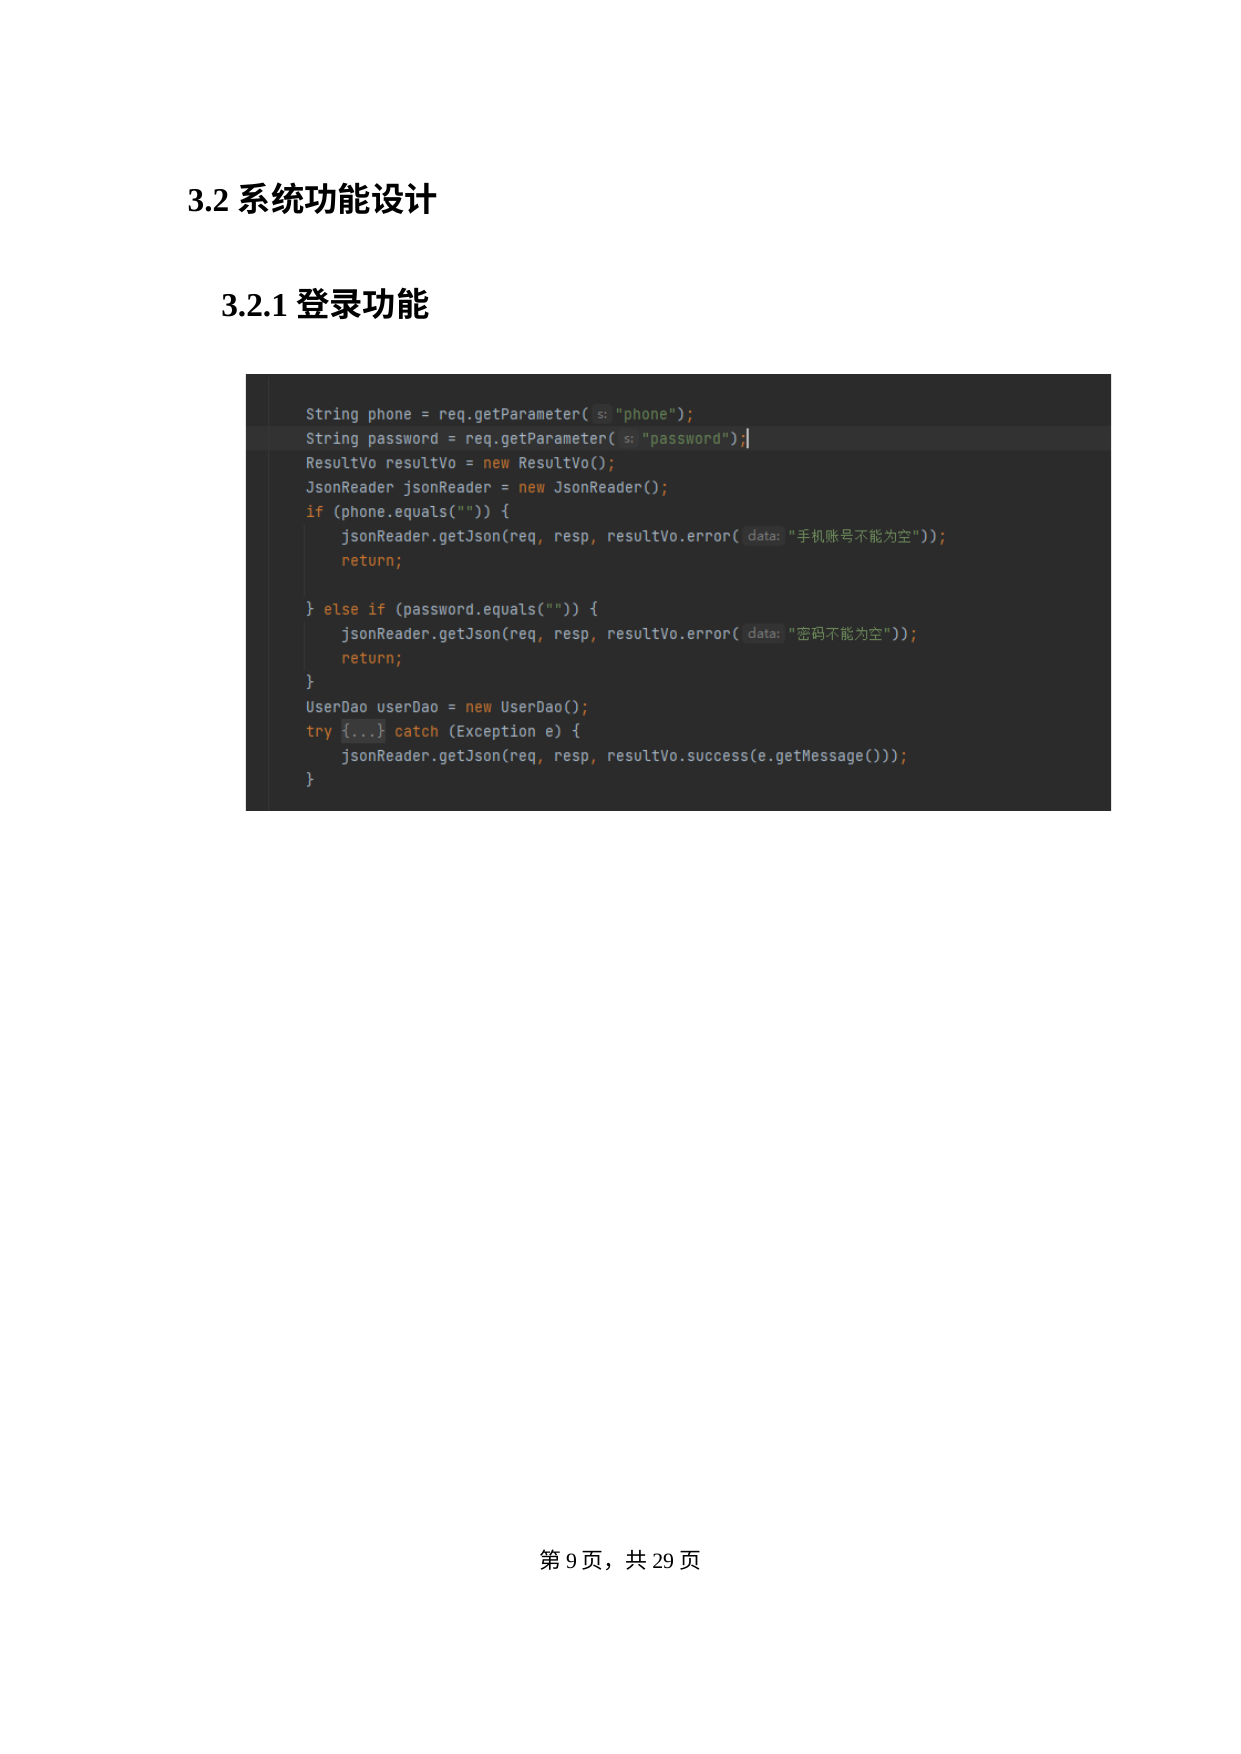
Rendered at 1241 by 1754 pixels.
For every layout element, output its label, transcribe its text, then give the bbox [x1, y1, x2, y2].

picture [245, 374, 1112, 811]
text 3.2 系统功能设计 [187, 164, 1053, 229]
text 3.2.1 登录功能 [187, 269, 1053, 334]
